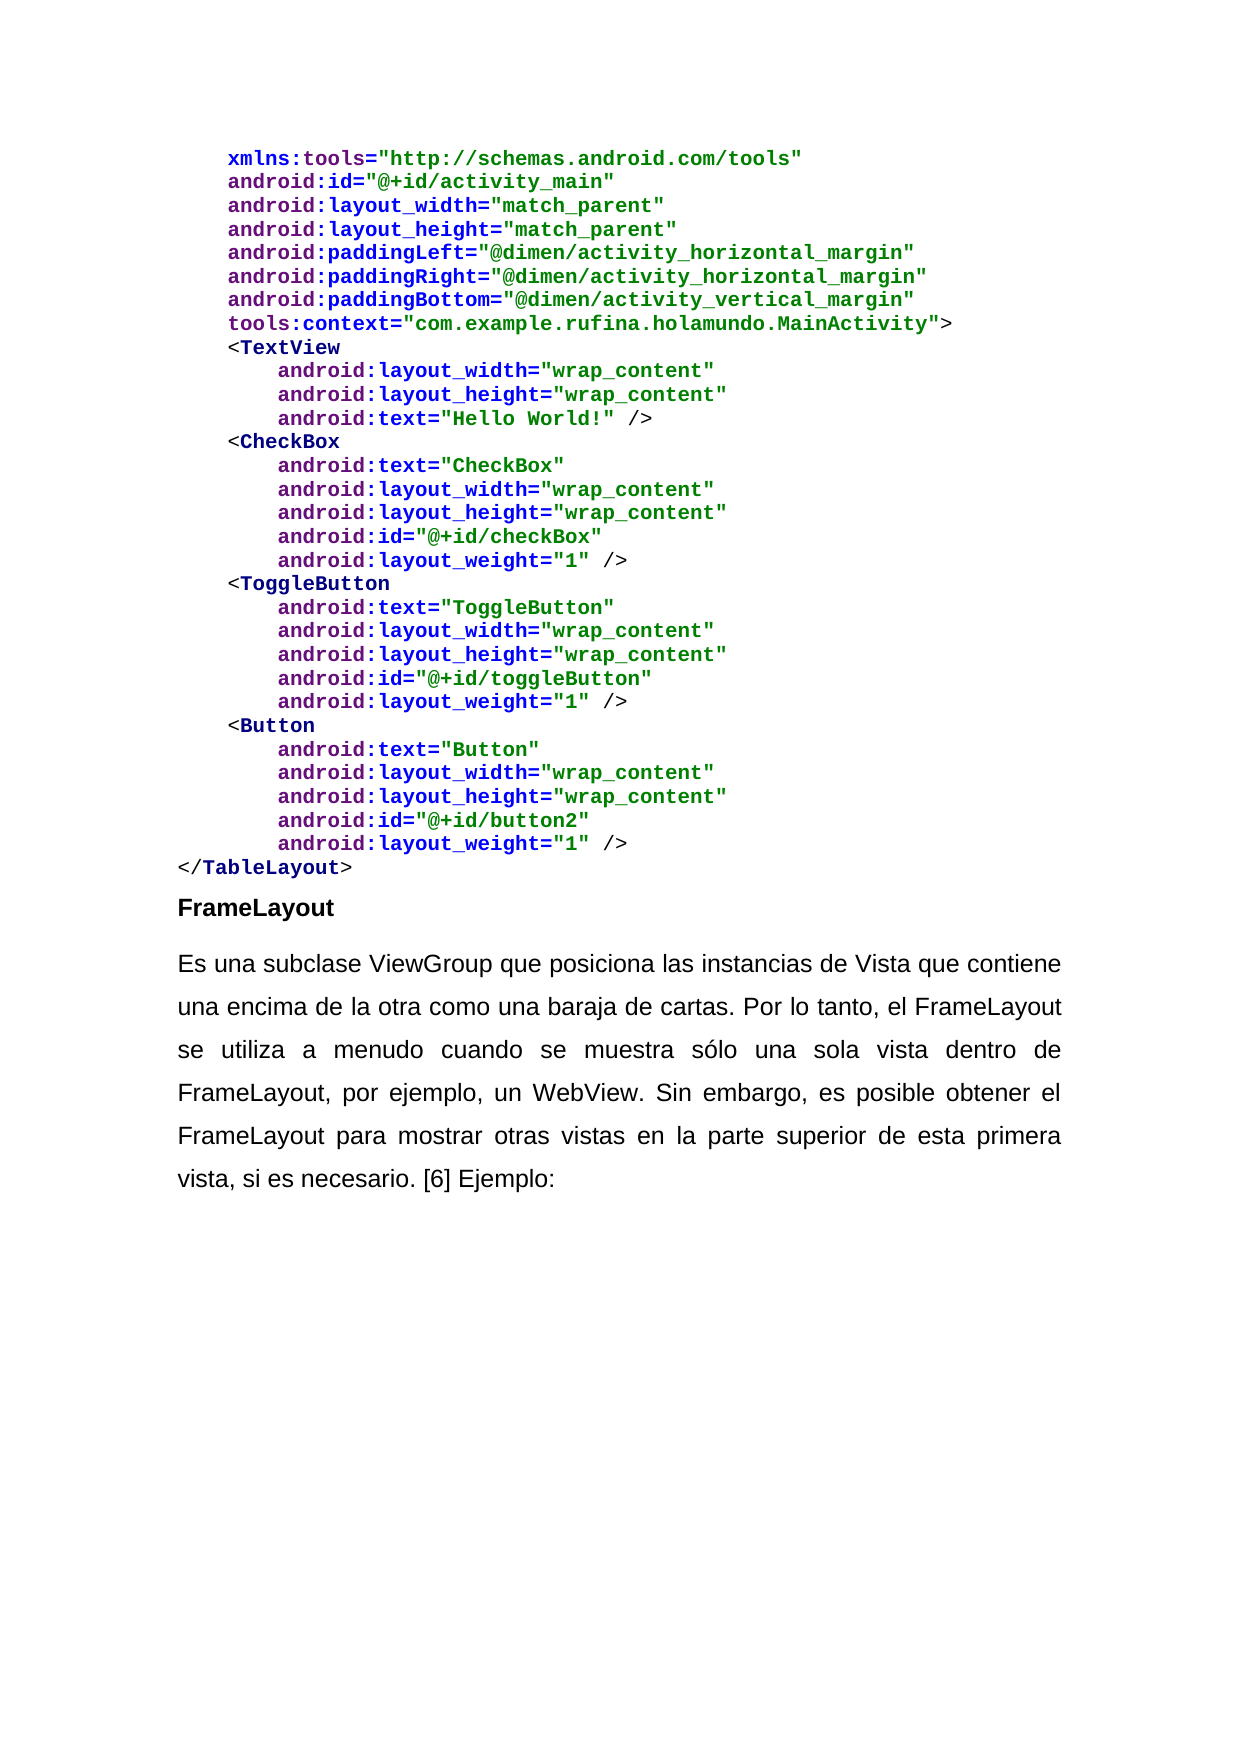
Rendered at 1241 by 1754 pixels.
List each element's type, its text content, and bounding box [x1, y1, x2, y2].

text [177, 148, 1063, 881]
text FrameLayout [177, 893, 1063, 922]
text Es una subclase ViewGroup que posiciona las instancias de Vista que contiene una encima de la otra como una baraja de cartas. Por lo tanto, el FrameLayout se utiliza a menudo cuando se muestra sólo una sola vista dentro de FrameLayout, por ejemplo, un WebView. Sin embargo, es posible obtener el FrameLayout para mostrar otras vistas en la parte superior de esta primera vista, si es necesario. Ejemplo: [177, 949, 1063, 1193]
